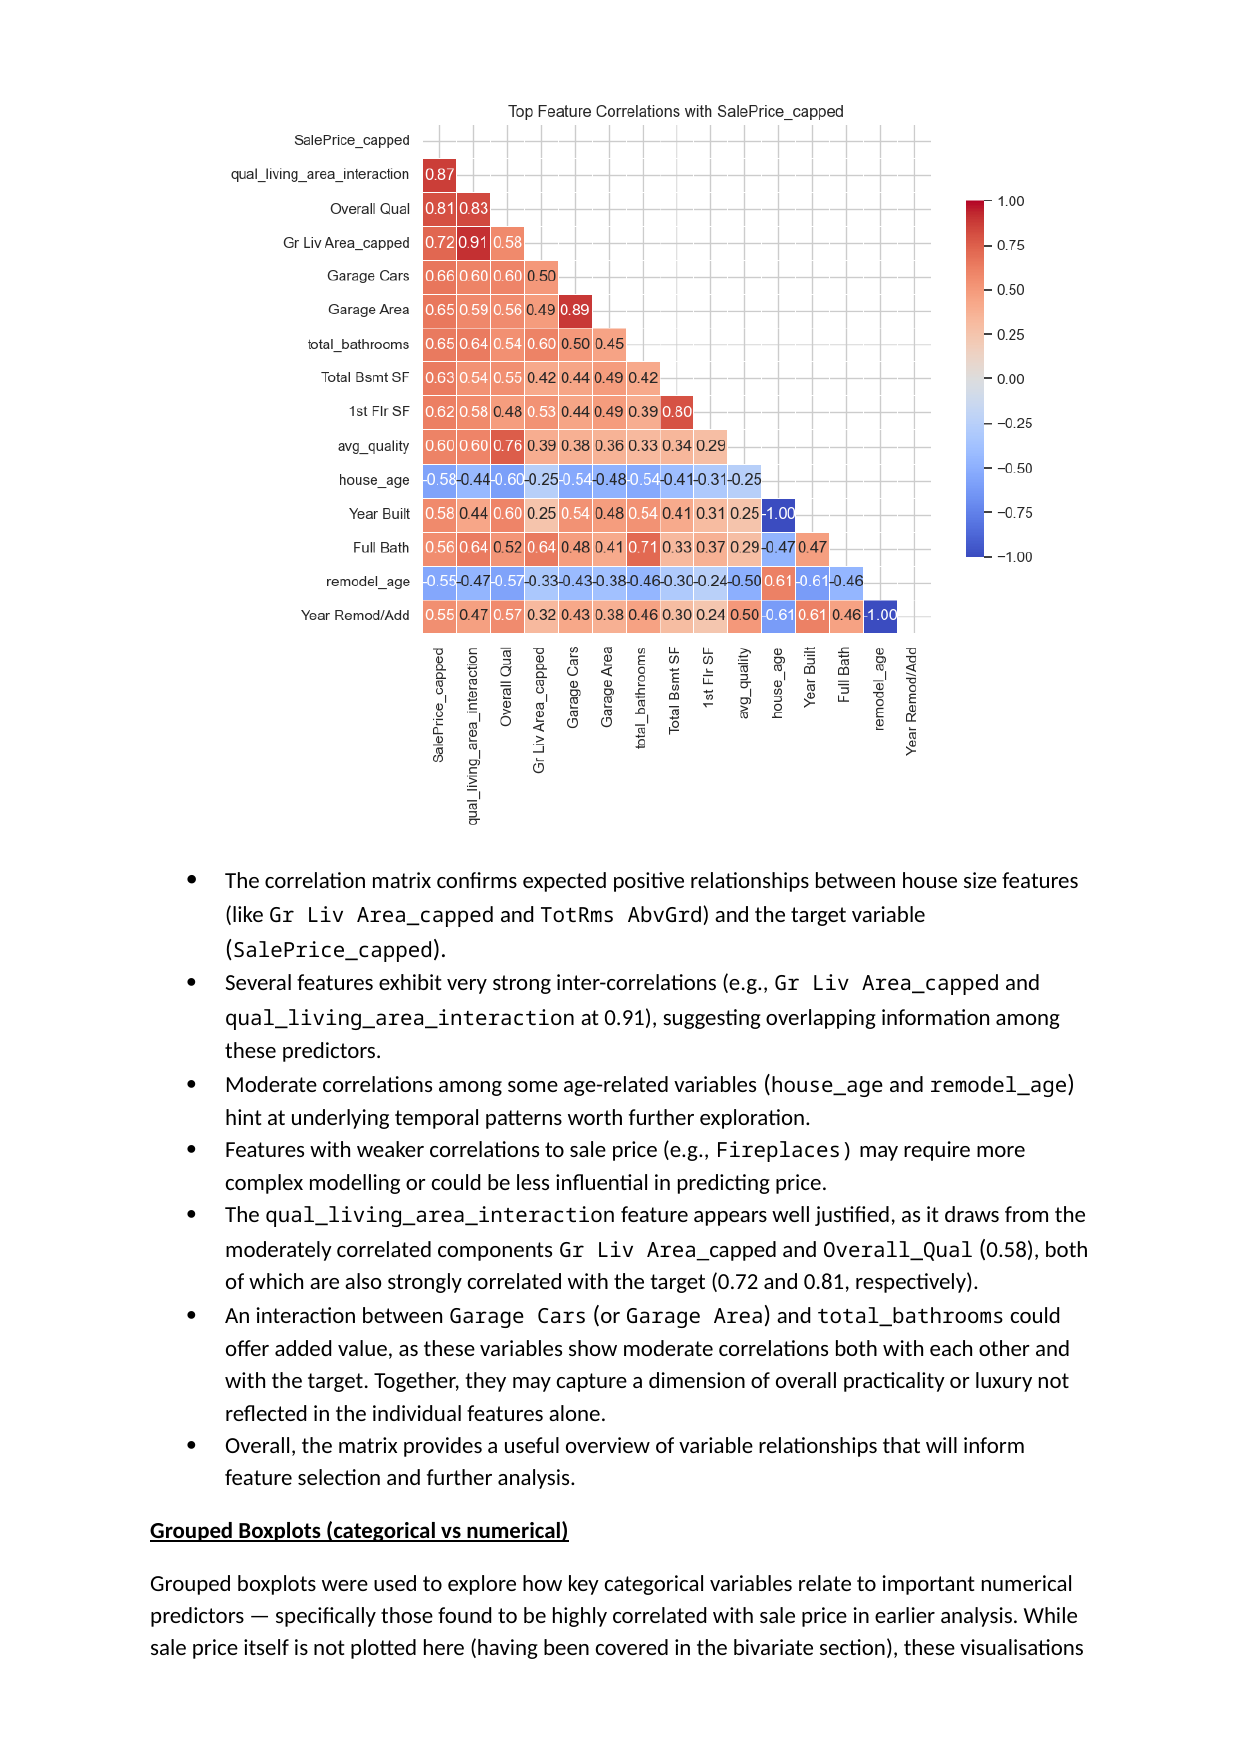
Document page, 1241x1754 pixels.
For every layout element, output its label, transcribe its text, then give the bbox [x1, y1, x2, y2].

list An interaction between Garage Cars (or Garage Area) and total_bathrooms could offer added value, as these variables show moderate correlations both with each other and with the target. Together, they may capture a dimension of overall practicality or luxury not reflected in the individual features alone. [187, 1299, 1090, 1427]
list Several features exhibit very strong inter-correlations (e.g., Gr Liv Area_capped and qual_living_area_interaction at 0.91), suggesting overlapping information among these predictors. [187, 968, 1090, 1064]
list Features with weaker correlations to sale price (e.g., Fireplaces) may require more complex modelling or could be less influential in predicting price. [187, 1135, 1090, 1196]
list The qual_living_area_interaction feature appears well justified, as it draws from the moderately correlated components Gr Liv Area_capped and Overall_Qual (0.58), both of which are also strongly correlated with the target (0.72 and 0.81, respectively). [187, 1200, 1090, 1295]
list Moderate correlations among some age-related variables (house_age and remodel_age) hint at underlying temporal patterns worth further exploration. [187, 1068, 1090, 1131]
list Overall, the matrix provides a useful overview of variable relationships that will inform feature selection and further analysis. [187, 1431, 1090, 1491]
list The correlation matrix confirms expected positive relationships between house size features (like Gr Liv Area_capped and TotRms AbvGrd) and the target variable (SalePrice_capped). [187, 866, 1090, 964]
picture [150, 88, 1091, 841]
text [150, 1569, 1090, 1661]
subtitle Grouped Boxplots (categorical vs numerical) [150, 1516, 1090, 1544]
